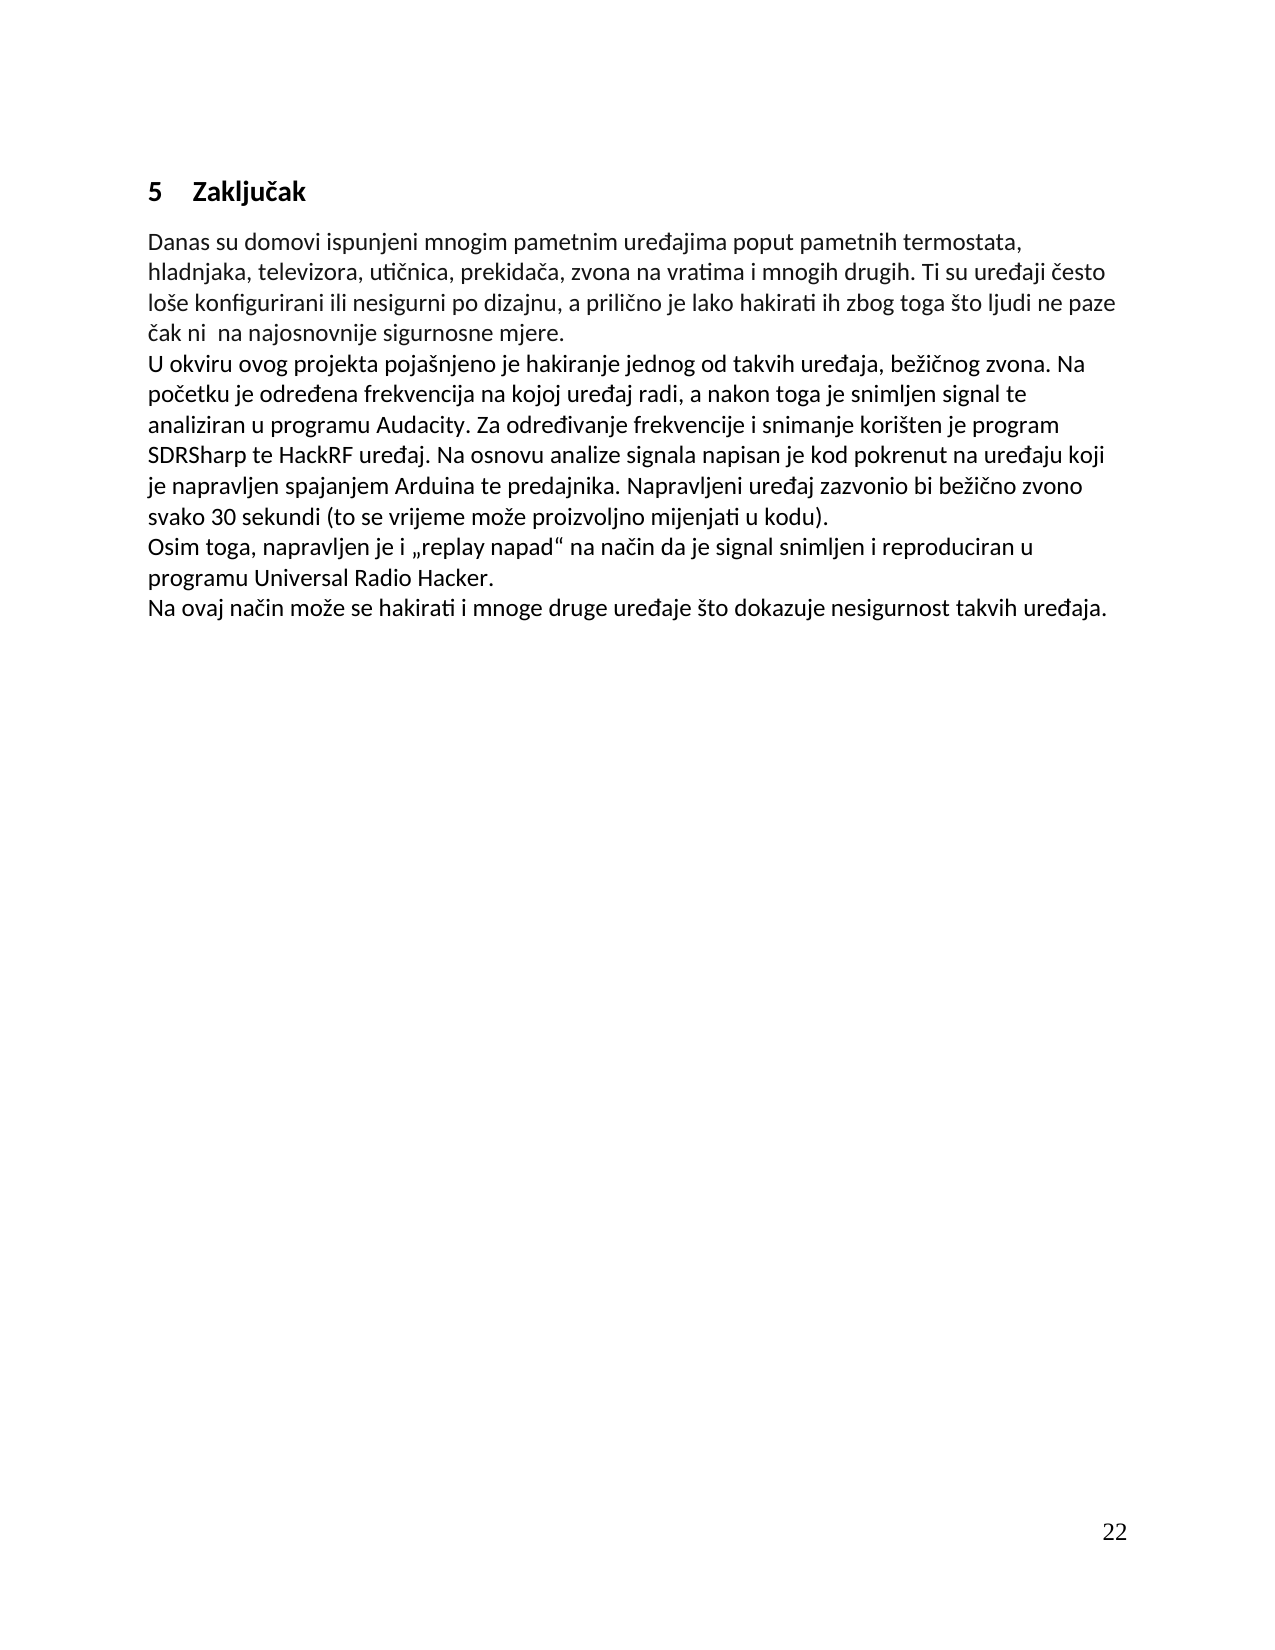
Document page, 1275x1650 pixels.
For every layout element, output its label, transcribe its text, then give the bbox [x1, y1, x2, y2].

text U okviru ovog projekta pojašnjeno je hakiranje jednog od takvih uređaja, bežičnog zvona. Na početku je određena frekvencija na kojoj uređaj radi, a nakon toga je snimljen signal te analiziran u programu Audacity. Za određivanje frekvencije i snimanje korišten je program SDRSharp te HackRF uređaj. Na osnovu analize signala napisan je kod pokrenut na uređaju koji je napravljen spajanjem Arduina te predajnika. Napravljeni uređaj zazvonio bi bežično zvono svako 30 sekundi (to se vrijeme može proizvoljno mijenjati u kodu). [148, 348, 1127, 531]
text Danas su domovi ispunjeni mnogim pametnim uređajima poput pametnih termostata, hladnjaka, televizora, utičnica, prekidača, zvona na vratima i mnogih drugih. Ti su uređaji često loše konfigurirani ili nesigurni po dizajnu, a prilično je lako hakirati ih zbog toga što ljudi ne paze čak ni na najosnovnije sigurnosne mjere. [571, 226, 1127, 348]
subtitle Zaključak [148, 173, 1127, 208]
text Osim toga, napravljen je i „replay napad“ na način da je signal snimljen i reproduciran u programu Universal Radio Hacker. [148, 531, 1127, 592]
text Na ovaj način može se hakirati i mnoge druge uređaje što dokazuje nesigurnost takvih uređaja. [148, 592, 1127, 623]
